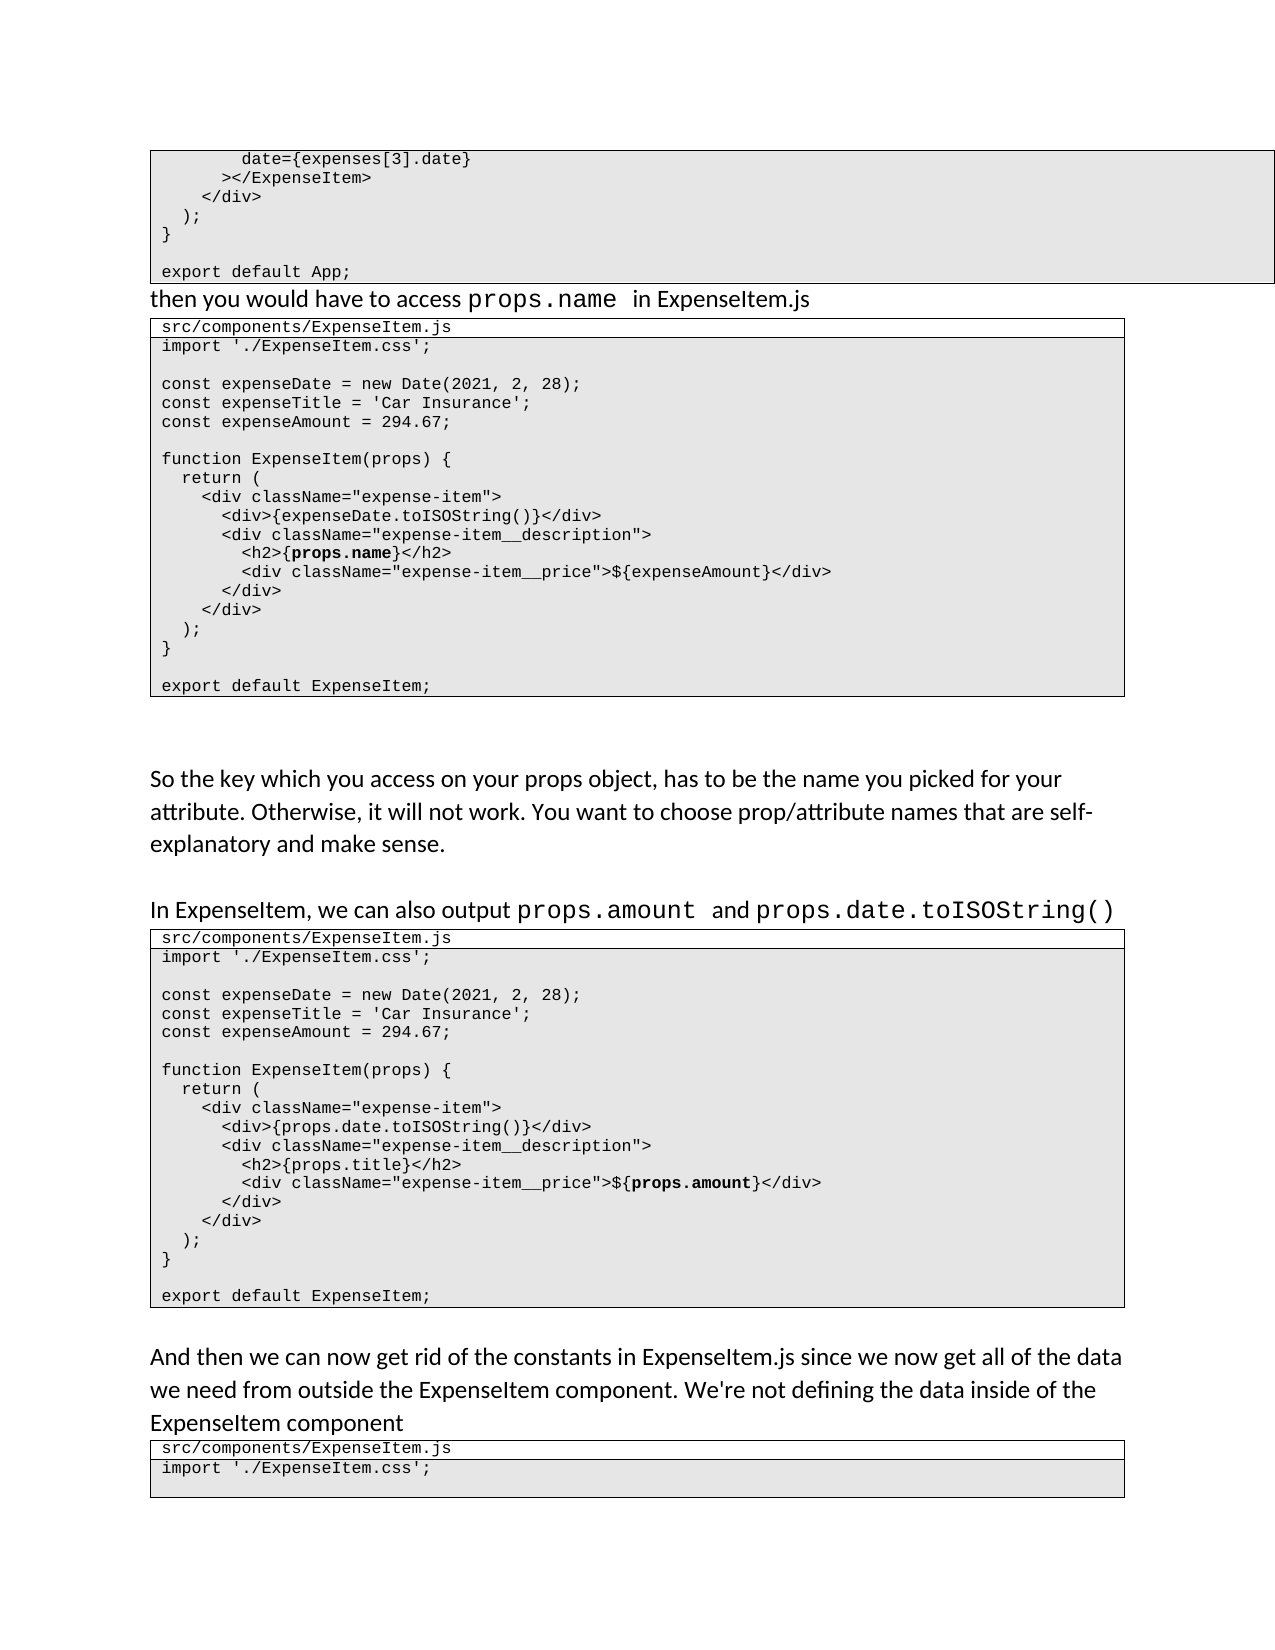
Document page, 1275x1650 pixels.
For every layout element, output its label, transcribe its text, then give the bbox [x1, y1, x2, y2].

text then you would have to access props.name in ExpenseItem.js [150, 284, 1125, 315]
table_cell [151, 151, 1274, 282]
text So the key which you access on your props object, has to be the name you picked for your attribute. Otherwise, it will not work. You want to choose prop/attribute names that are self-explanatory and make sense. [150, 763, 1125, 859]
text And then we can now get rid of the constants in ExpenseItem.js since we now get all of the data we need from outside the ExpenseItem component. We're not defining the data inside of the ExpenseItem component [150, 1341, 1125, 1437]
text In ExpenseItem, we can also output props.amount and props.date.toISOString() [150, 894, 1125, 926]
table_cell import './ExpenseItem.css'; const expenseDate = new Date(2021, 2, 28); const expenseTitle = 'Car Insurance'; const expenseAmount = 294.67; function ExpenseItem(props) { return ( <div className="expense-item"> <div>{expenseDate.toISOString()}</div> <div className="expense-item__description"> <h2>{props.name}</h2> <div className="expense-item__price">${expenseAmount}</div> </div> </div> ); } export default ExpenseItem; [151, 338, 1124, 696]
table_header src/components/ExpenseItem.js [151, 319, 1124, 337]
table_header src/components/ExpenseItem.js [151, 930, 1124, 948]
table_cell import './ExpenseItem.css'; const expenseDate = new Date(2021, 2, 28); const expenseTitle = 'Car Insurance'; const expenseAmount = 294.67; function ExpenseItem(props) { return ( <div className="expense-item"> <div>{props.date.toISOString()}</div> <div className="expense-item__description"> <h2>{props.title}</h2> <div className="expense-item__price">${props.amount}</div> </div> </div> ); } export default ExpenseItem; [151, 949, 1124, 1307]
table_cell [151, 1460, 1124, 1497]
table_header src/components/ExpenseItem.js [151, 1441, 1124, 1459]
